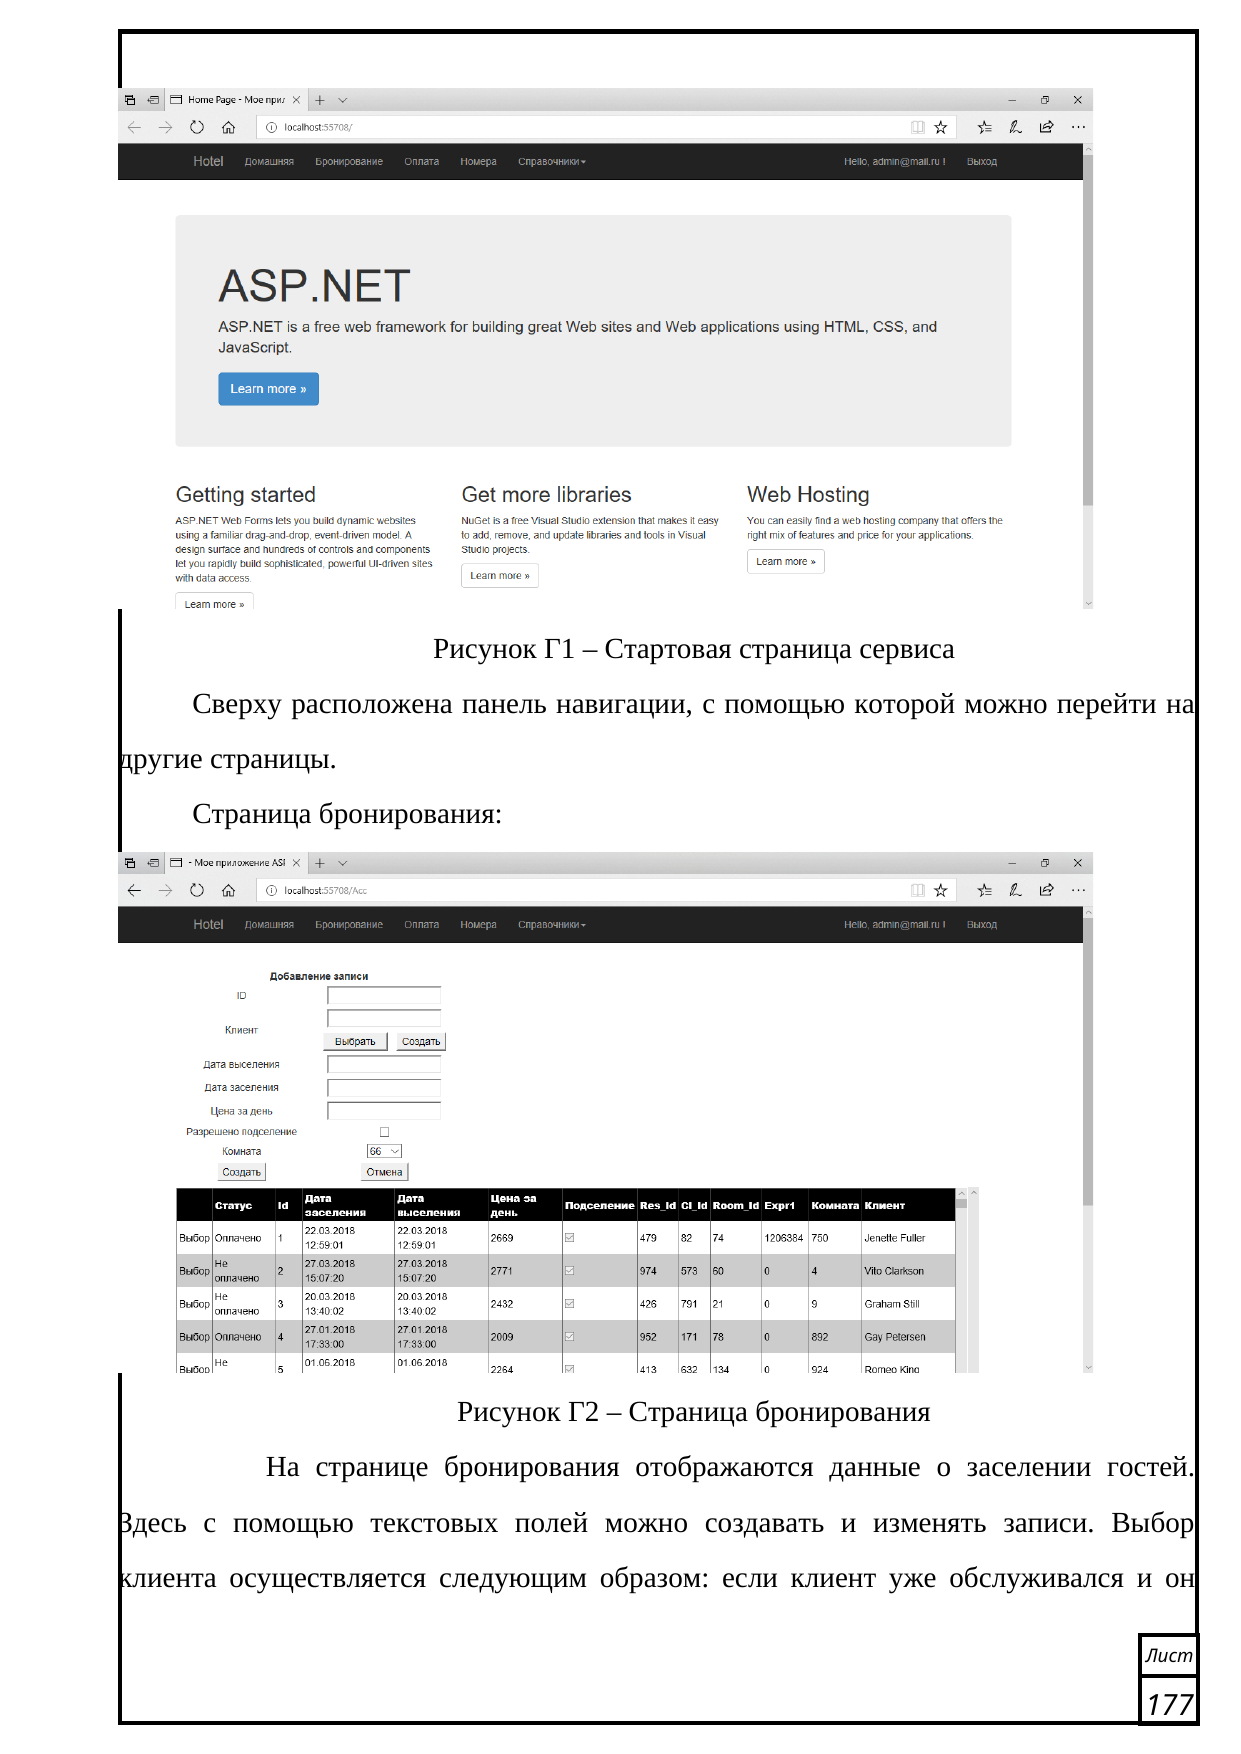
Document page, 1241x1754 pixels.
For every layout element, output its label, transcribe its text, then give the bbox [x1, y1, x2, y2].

text Сверху расположена панель навигации, с помощью которой можно перейти на другие страницы. [118, 686, 1196, 775]
picture [118, 852, 1094, 1373]
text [118, 1449, 1196, 1593]
text Страница бронирования: [118, 797, 1196, 830]
picture [118, 88, 1094, 609]
text Рисунок Г2 – Страница бронирования [118, 1394, 1196, 1428]
text Рисунок Г1 – Стартовая страница сервиса [118, 631, 1196, 664]
